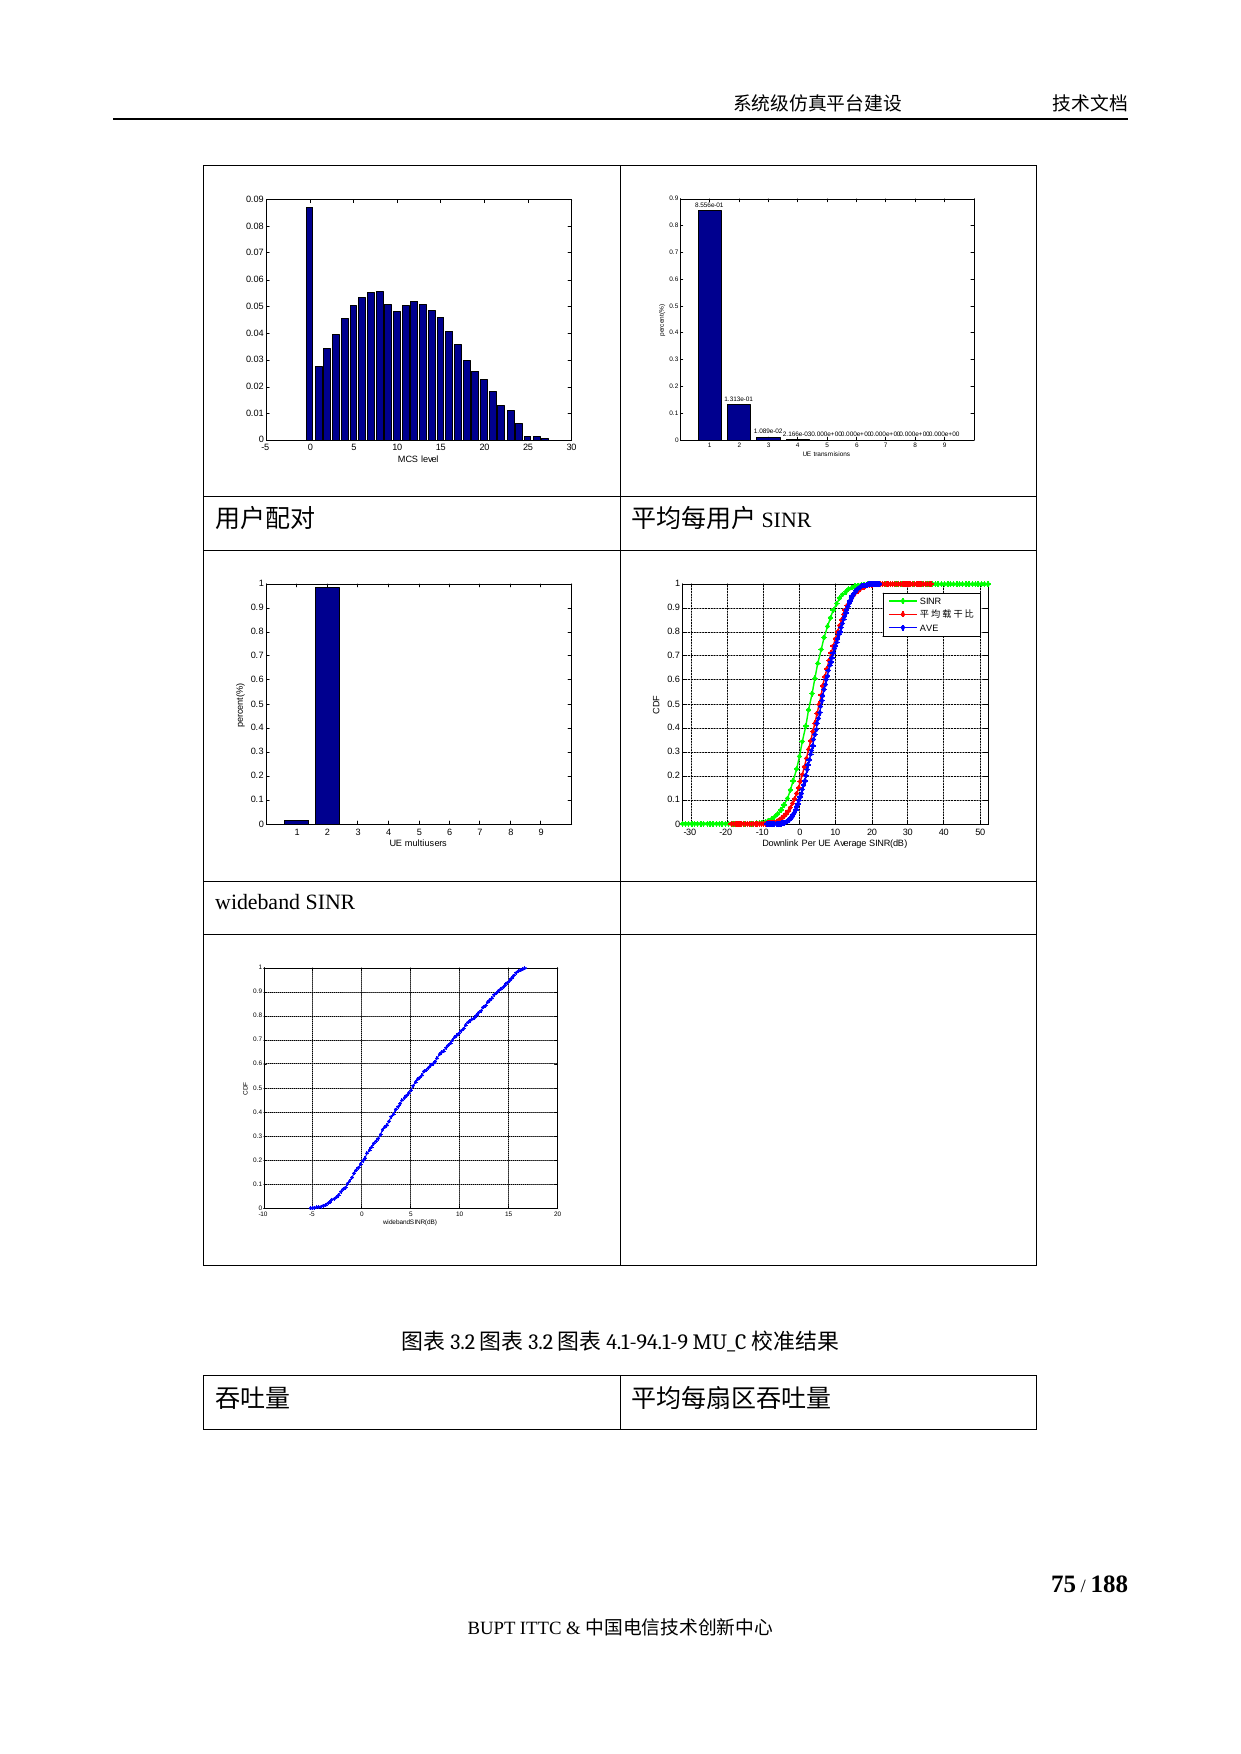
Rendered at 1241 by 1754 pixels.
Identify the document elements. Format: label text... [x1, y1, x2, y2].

table_cell [204, 551, 620, 881]
table_cell 用户配对 [204, 497, 620, 549]
text 图表 3.2 3.2 4.1 MU_C 校准结果 [112, 1320, 1128, 1359]
table_cell [621, 882, 1036, 934]
table_cell [621, 551, 1036, 881]
table_cell wideband SINR [204, 882, 620, 934]
table_cell [621, 935, 1036, 1265]
table_header 吞吐量 [204, 1376, 620, 1429]
table_cell [204, 935, 620, 1265]
table_cell [621, 166, 1036, 496]
table_header 平均每扇区吞吐量 [621, 1376, 1036, 1429]
table_cell 平均每用户SINR [621, 497, 1036, 549]
table_cell [204, 166, 620, 496]
